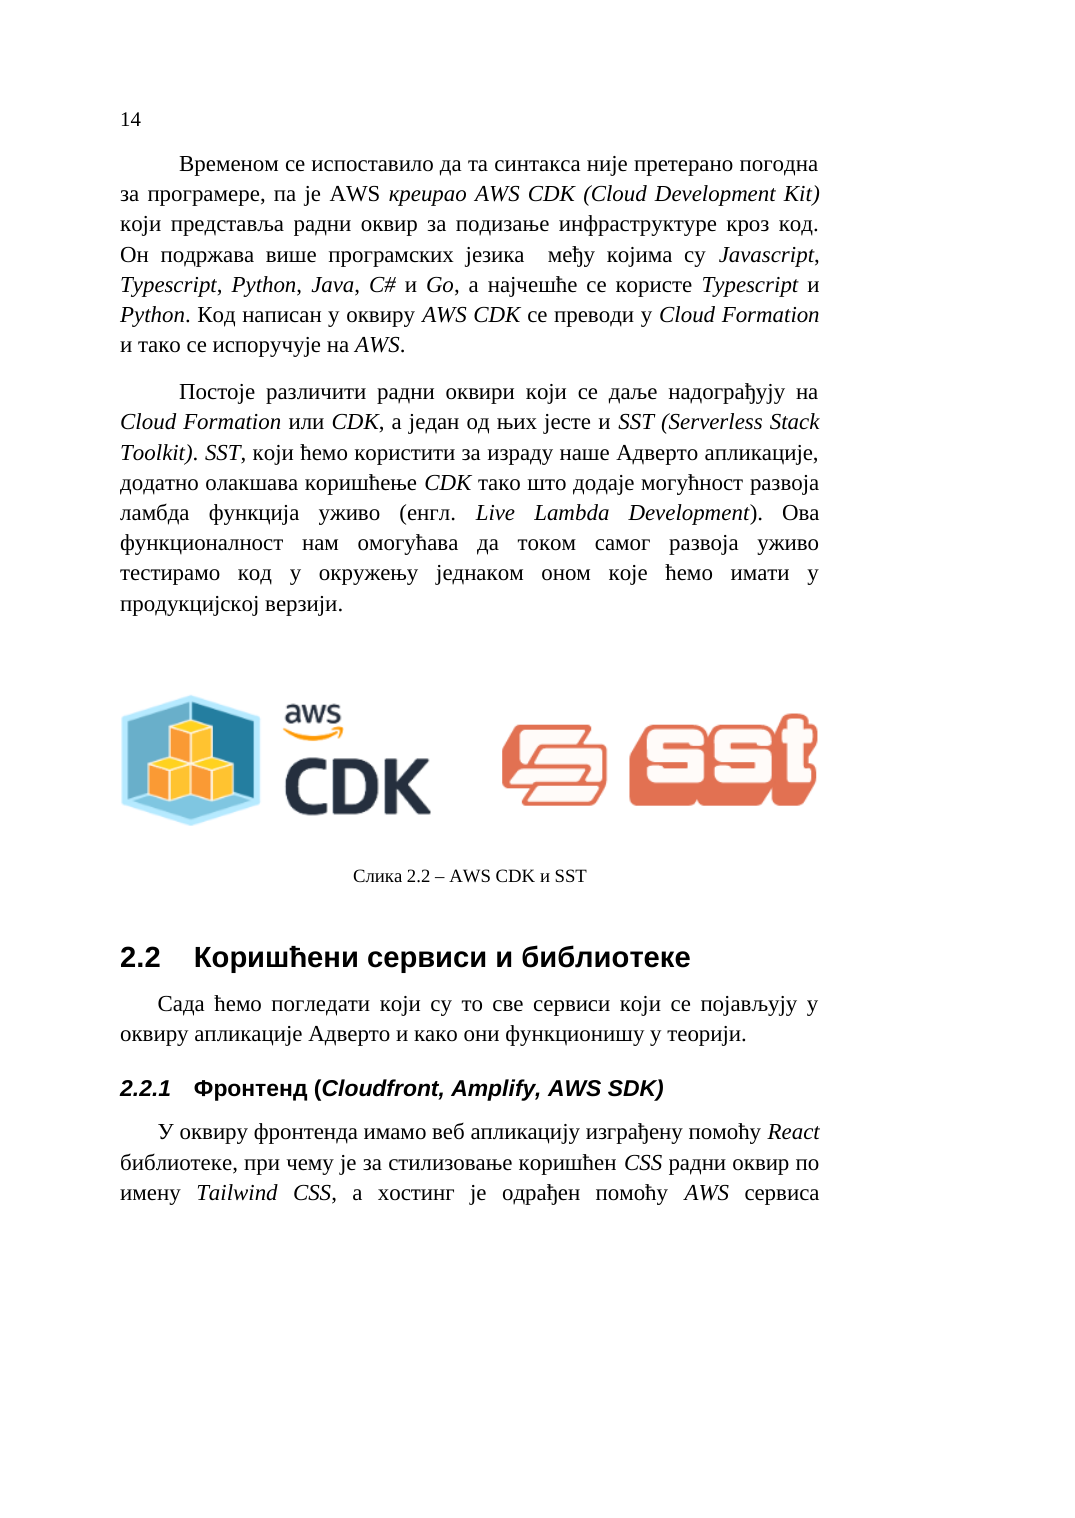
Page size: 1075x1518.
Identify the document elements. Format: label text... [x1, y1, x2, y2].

subtitle Фронтенд (Cloudfront, Amplify, AWS SDK) [120, 1075, 820, 1102]
picture [120, 690, 820, 832]
text Сада ћемо погледати који су то све сервиси који се појављују у оквиру апликације Адверто и како они функционишу у теорији. [120, 990, 820, 1046]
text Временом се испоставило да та синтакса није претерано погодна за програмере, па је AWS креирао AWS CDK (Cloud Development Kit) који представља радни оквир за подизање инфраструктуре кроз код. Он подржава више програмских језика међу којима су Javascript, Typescript, Python, Java, C# и Go, а најчешће се користе Typescript и Python. Код написан у оквиру AWS CDK се преводи у Cloud Formation и тако се испоручује на AWS. [120, 150, 820, 358]
text Постоје различити радни оквири који се даље надограђују на Cloud Formation или CDK, а један од њих јесте и SST (Serverless Stack Toolkit). SST, који ћемо користити за израду наше Адверто апликације, додатно олакшава коришћење CDK тако што додаје могућност развоја ламбда функција уживо (енгл. Live Lambda Development). Ова функционалност нам омогућава да током самог развоја уживо тестирамо код у окружењу једнаком оном које ћемо имати у продукцијској верзији. [120, 378, 820, 616]
subtitle Коришћени сервиси и библиотеке [120, 940, 820, 973]
text Слика 2.2 – AWS CDK и SST [120, 865, 820, 887]
